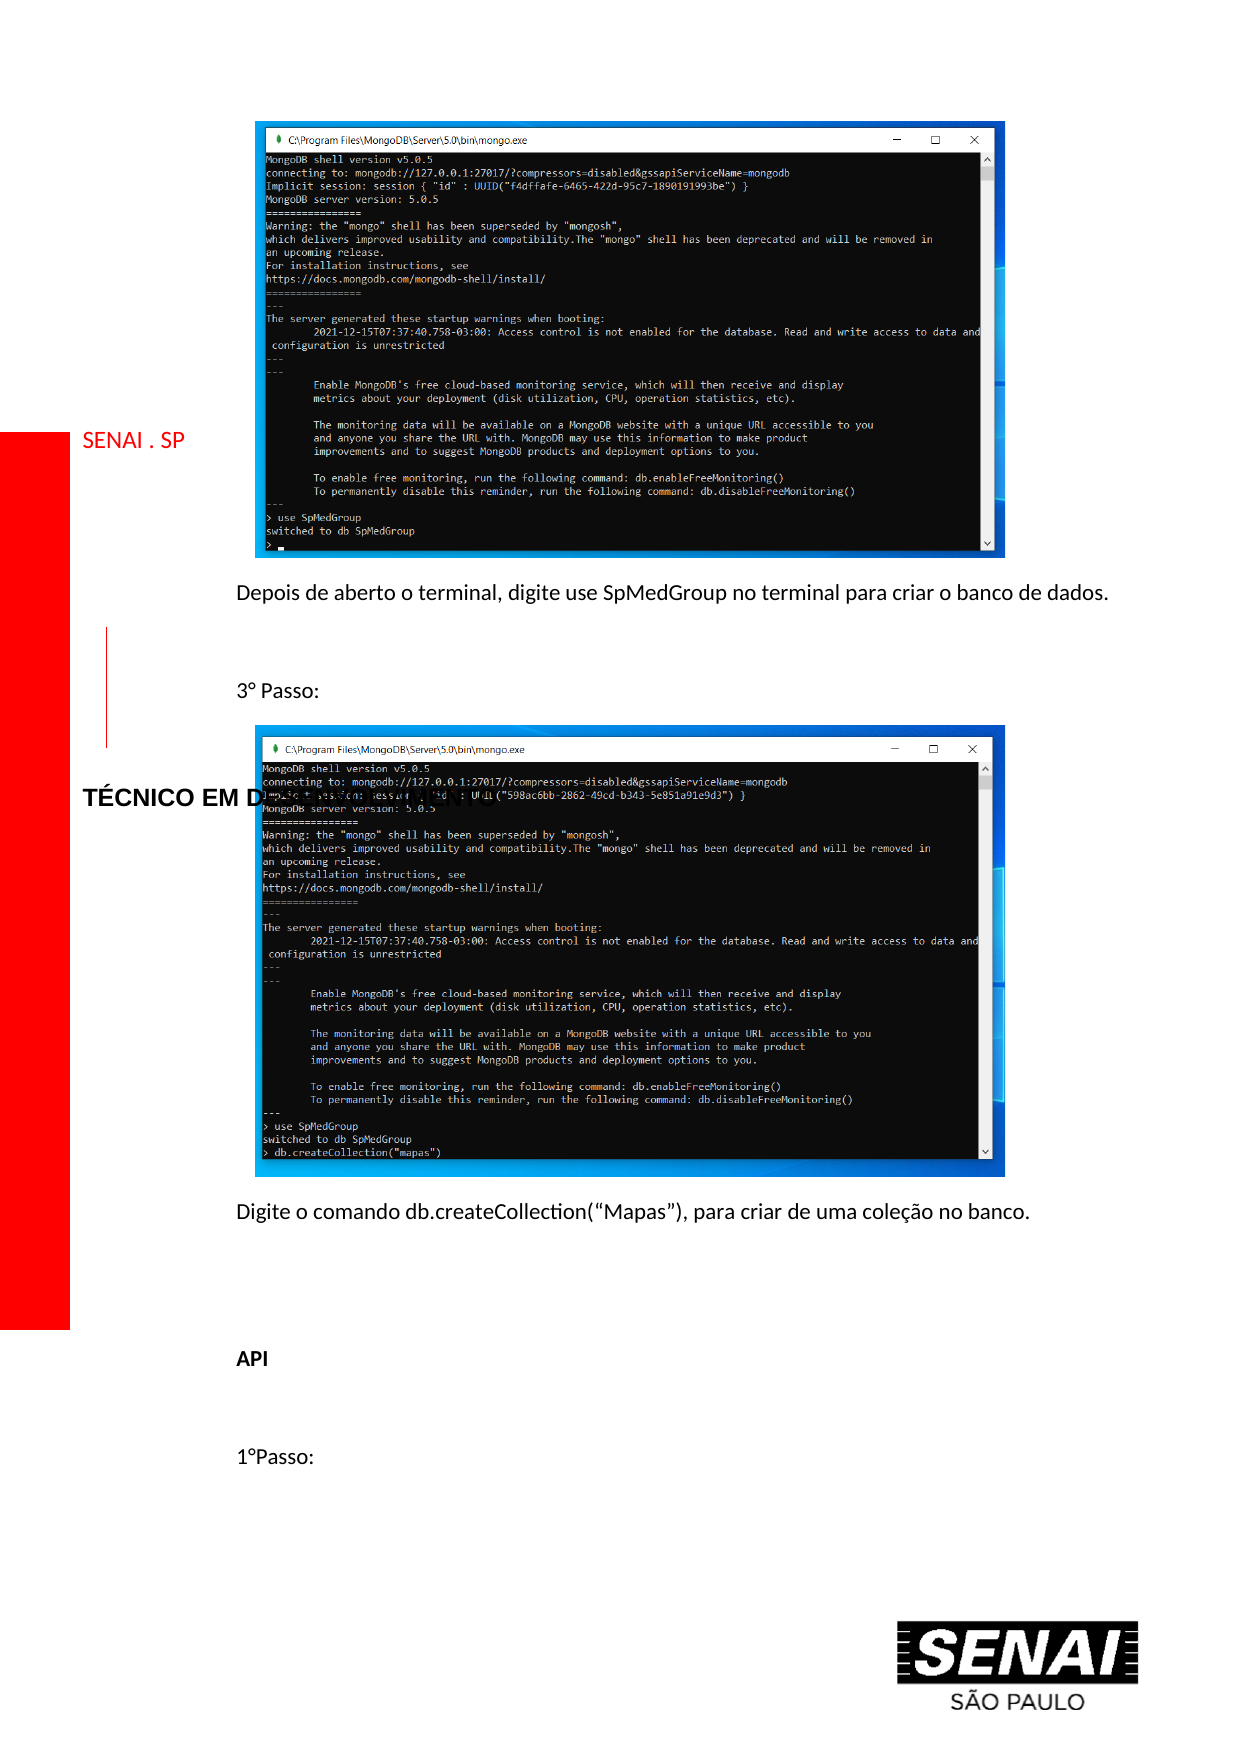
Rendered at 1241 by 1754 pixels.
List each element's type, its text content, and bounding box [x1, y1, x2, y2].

text Depois de aberto o terminal, digite use SpMedGroup no terminal para criar o banco de dados. [236, 578, 1123, 607]
text 1°Passo: [236, 1442, 1123, 1470]
text 3° Passo: [236, 676, 1123, 704]
picture [897, 1614, 1143, 1710]
text Digite o comando db.createCollection(“Mapas”), para criar de uma coleção no banco. [236, 1197, 1123, 1226]
text API [236, 1344, 1123, 1372]
